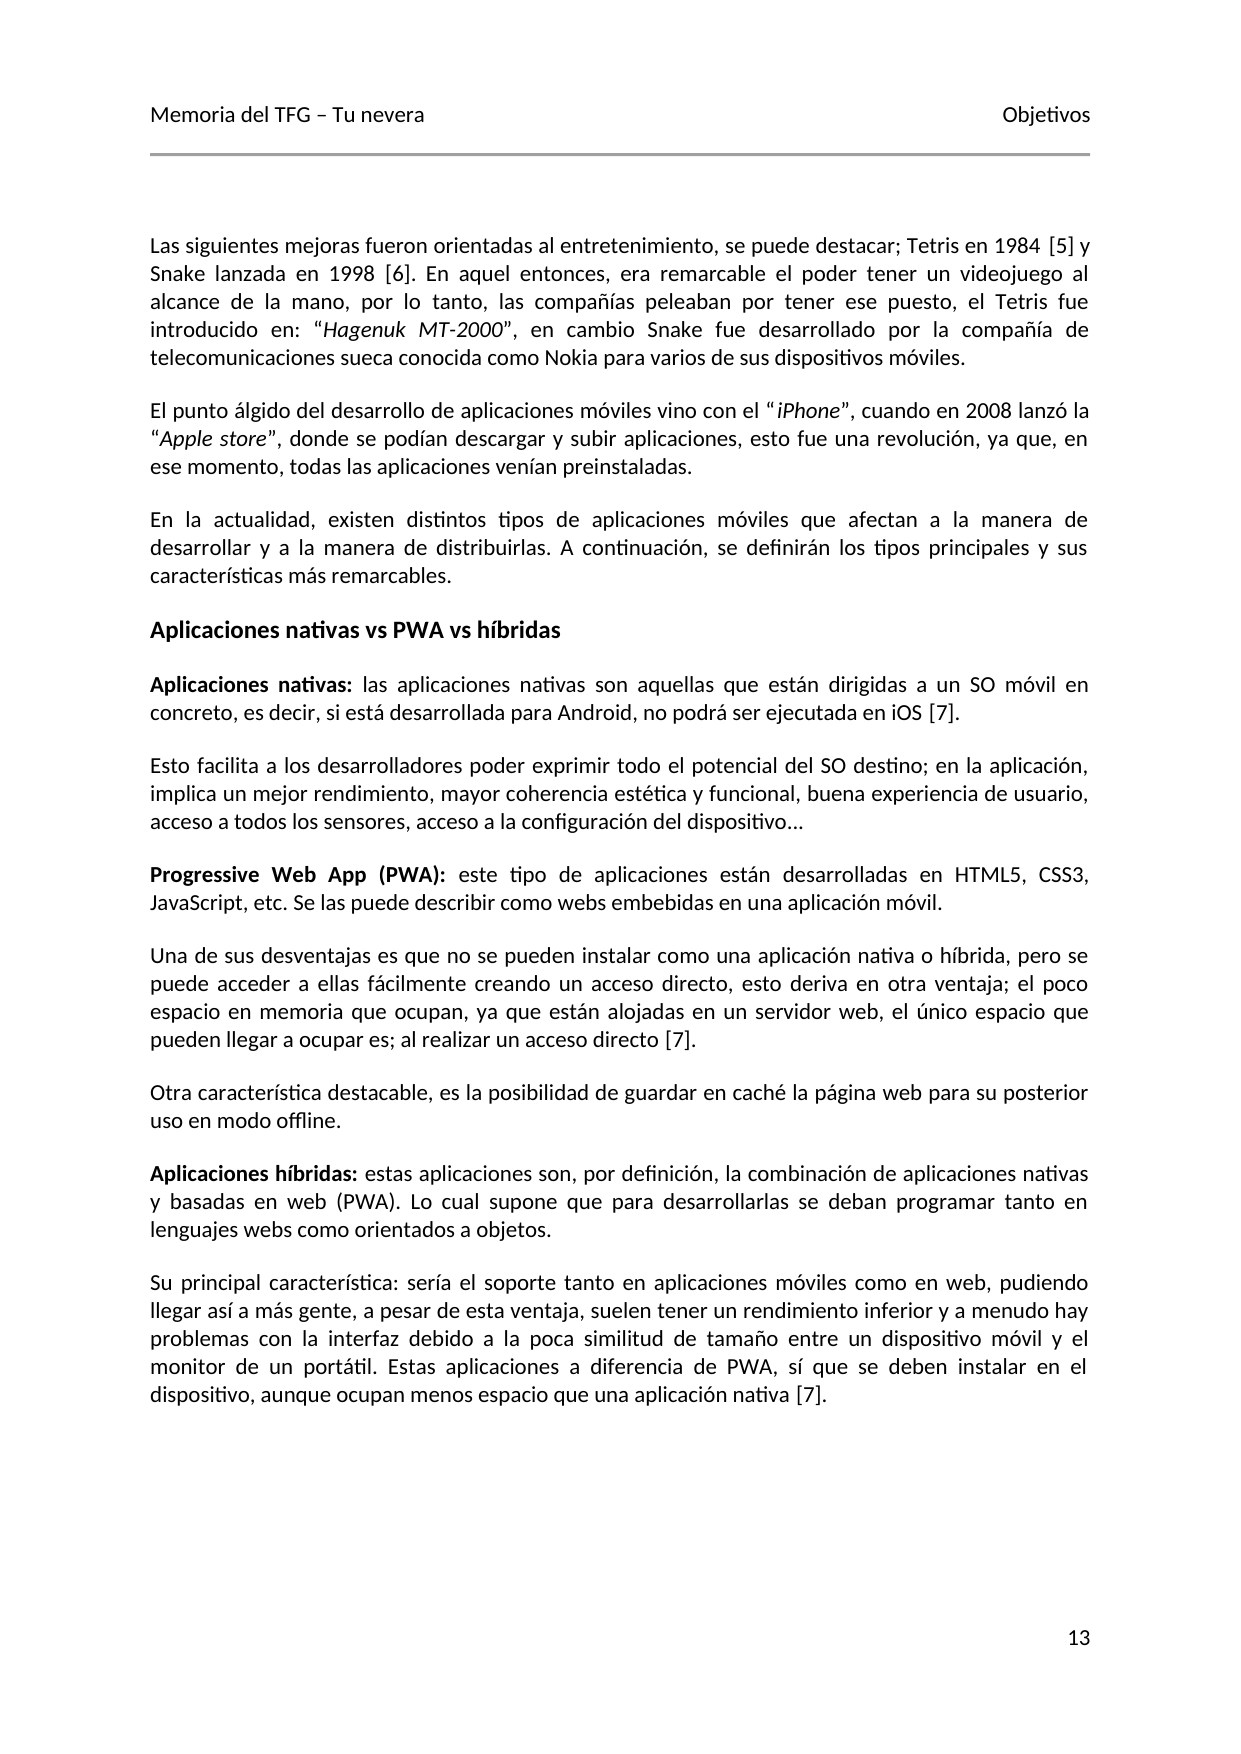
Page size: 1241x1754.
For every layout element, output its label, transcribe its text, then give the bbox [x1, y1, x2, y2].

text El punto álgido del desarrollo de aplicaciones móviles vino con el “iPhone”, cuando en 2008 lanzó la “Apple store”, donde se podían descargar y subir aplicaciones, esto fue una revolución, ya que, en ese momento, todas las aplicaciones venían preinstaladas. [150, 396, 1090, 480]
text Su principal característica: sería el soporte tanto en aplicaciones móviles como en web, pudiendo llegar así a más gente, a pesar de esta ventaja, suelen tener un rendimiento inferior y a menudo hay problemas con la interfaz debido a la poca similitud de tamaño entre un dispositivo móvil y el monitor de un portátil. Estas aplicaciones a diferencia de PWA, sí que se deben instalar en el dispositivo, aunque ocupan menos espacio que una aplicación nativa . [150, 1268, 1090, 1408]
text Aplicaciones nativas: las aplicaciones nativas son aquellas que están dirigidas a un SO móvil en concreto, es decir, si está desarrollada para Android, no podrá ser ejecutada en iOS . [150, 670, 1090, 726]
text Otra característica destacable, es la posibilidad de guardar en caché la página web para su posterior uso en modo offline. [150, 1078, 1090, 1134]
text Esto facilita a los desarrolladores poder exprimir todo el potencial del SO destino; en la aplicación, implica un mejor rendimiento, mayor coherencia estética y funcional, buena experiencia de usuario, acceso a todos los sensores, acceso a la configuración del dispositivo... [150, 751, 1090, 835]
text Las siguientes mejoras fueron orientadas al entretenimiento, se puede destacar; Tetris en 1984 y Snake lanzada en 1998 . En aquel entonces, era remarcable el poder tener un videojuego al alcance de la mano, por lo tanto, las compañías peleaban por tener ese puesto, el Tetris fue introducido en: “Hagenuk MT-2000”, en cambio Snake fue desarrollado por la compañía de telecomunicaciones sueca conocida como Nokia para varios de sus dispositivos móviles. [150, 231, 1090, 371]
text Aplicaciones nativas vs PWA vs híbridas [150, 614, 1090, 645]
text Aplicaciones híbridas: estas aplicaciones son, por definición, la combinación de aplicaciones nativas y basadas en web (PWA). Lo cual supone que para desarrollarlas se deban programar tanto en lenguajes webs como orientados a objetos. [150, 1159, 1090, 1243]
text Una de sus desventajas es que no se pueden instalar como una aplicación nativa o híbrida, pero se puede acceder a ellas fácilmente creando un acceso directo, esto deriva en otra ventaja; el poco espacio en memoria que ocupan, ya que están alojadas en un servidor web, el único espacio que pueden llegar a ocupar es; al realizar un acceso directo . [150, 941, 1090, 1053]
text Progressive Web App (PWA): este tipo de aplicaciones están desarrolladas en HTML5, CSS3, JavaScript, etc. Se las puede describir como webs embebidas en una aplicación móvil. [150, 860, 1090, 916]
text En la actualidad, existen distintos tipos de aplicaciones móviles que afectan a la manera de desarrollar y a la manera de distribuirlas. A continuación, se definirán los tipos principales y sus características más remarcables. [150, 505, 1090, 589]
